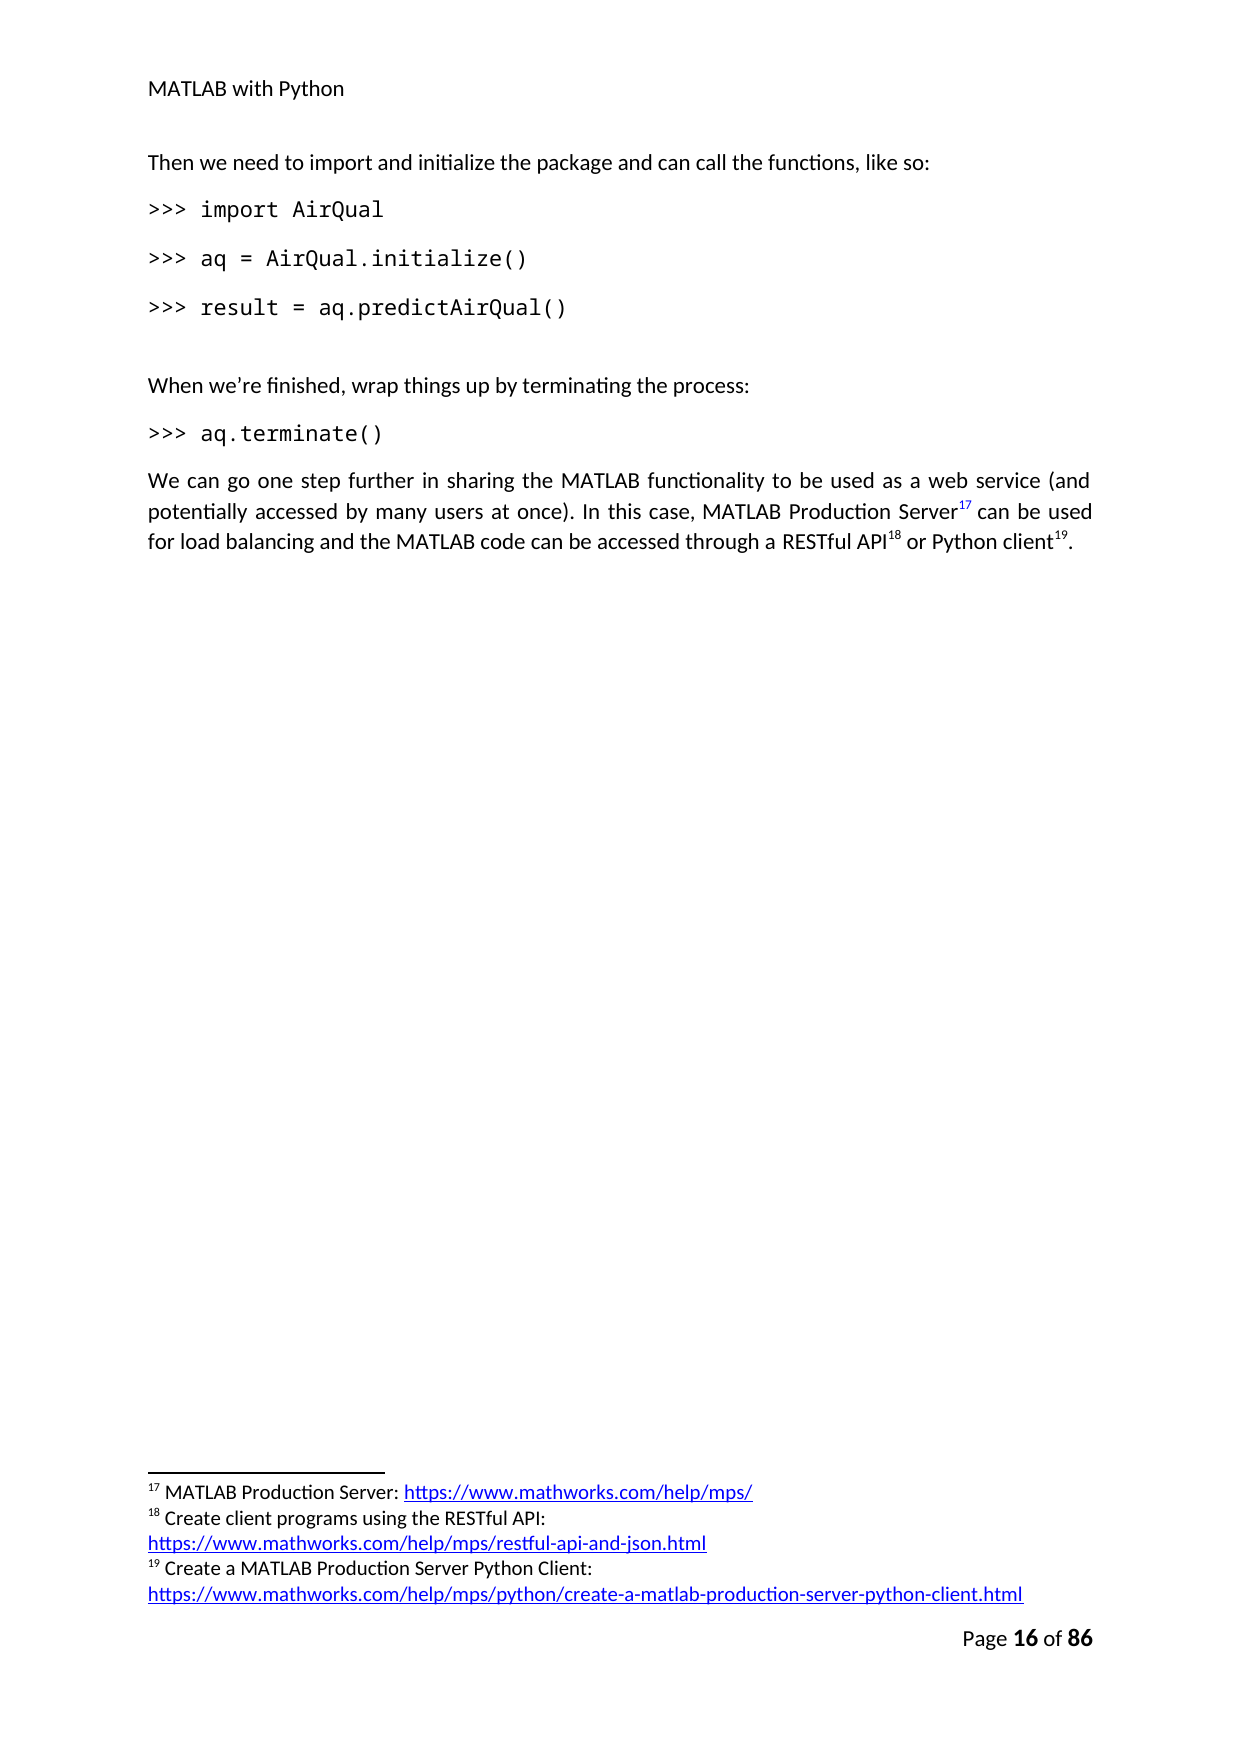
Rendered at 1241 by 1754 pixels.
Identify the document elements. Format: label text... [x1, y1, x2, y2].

text >>> import AirQual [148, 194, 1093, 224]
text >>> aq.terminate() [148, 418, 1093, 448]
text We can go one step further in sharing the MATLAB functionality to be used as a web service (and potentially accessed by many users at once). In this case, MATLAB Production Server can be used for load balancing and the MATLAB code can be accessed through a RESTful API or Python client. [148, 467, 1093, 555]
text >>> aq = AirQual.initialize() [148, 243, 1093, 273]
text >>> result = aq.predictAirQual() [148, 292, 1093, 322]
text When we’re finished, wrap things up by terminating the process: [148, 341, 1093, 399]
text Then we need to import and initialize the package and can call the functions, like so: [148, 148, 1093, 176]
